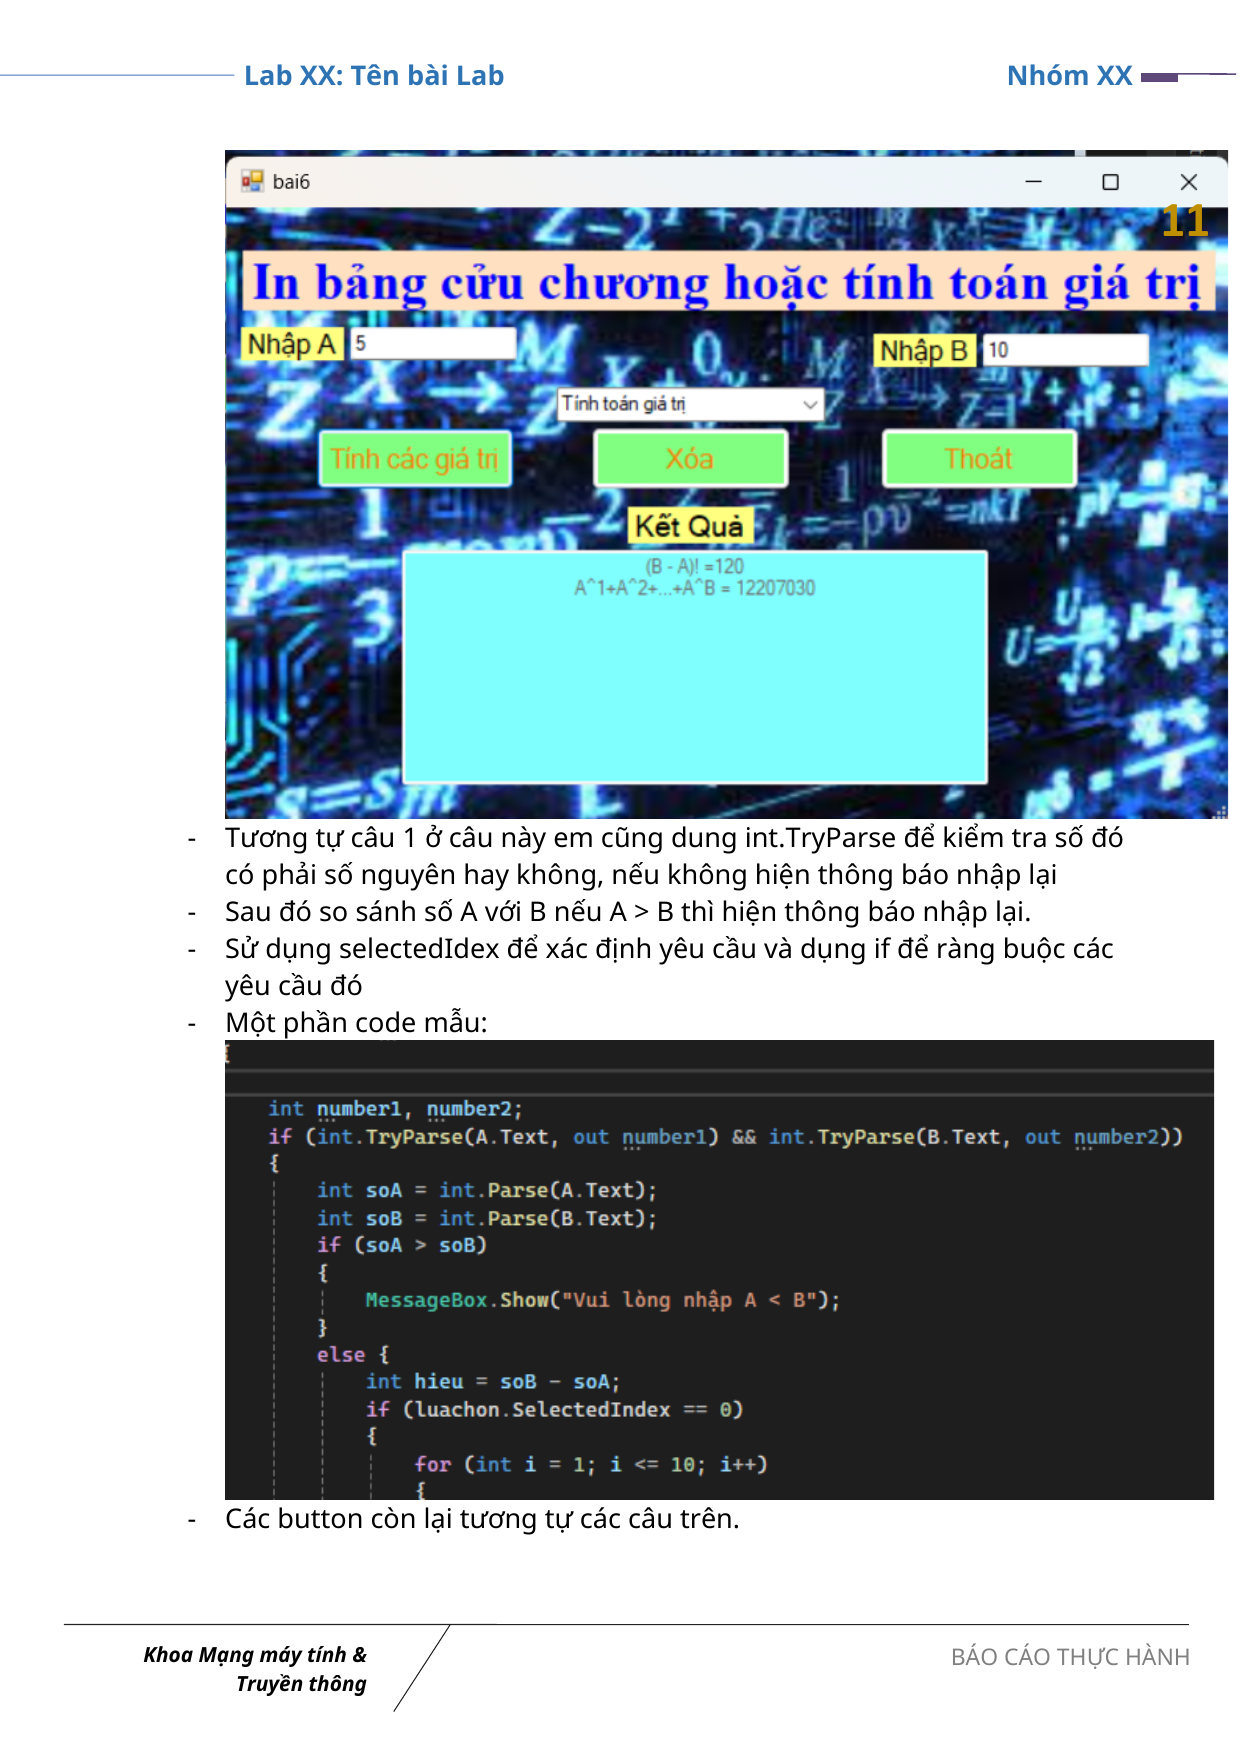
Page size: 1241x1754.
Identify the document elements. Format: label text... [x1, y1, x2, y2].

list Tương tự câu 1 ở câu này em cũng dung int.TryParse để kiểm tra số đó có phải số nguyên hay không, nếu không hiện thông báo nhập lại [187, 819, 1153, 892]
list Các button còn lại tương tự các câu trên. [187, 1499, 1153, 1536]
picture [225, 150, 1229, 819]
picture [225, 1040, 1215, 1500]
list Sử dụng selectedIdex để xác định yêu cầu và dụng if để ràng buộc các yêu cầu đó [187, 929, 1153, 1003]
list Sau đó so sánh số A với B nếu A > B thì hiện thông báo nhập lại. [187, 892, 1153, 929]
list Một phần code mẫu: [187, 1003, 1153, 1040]
